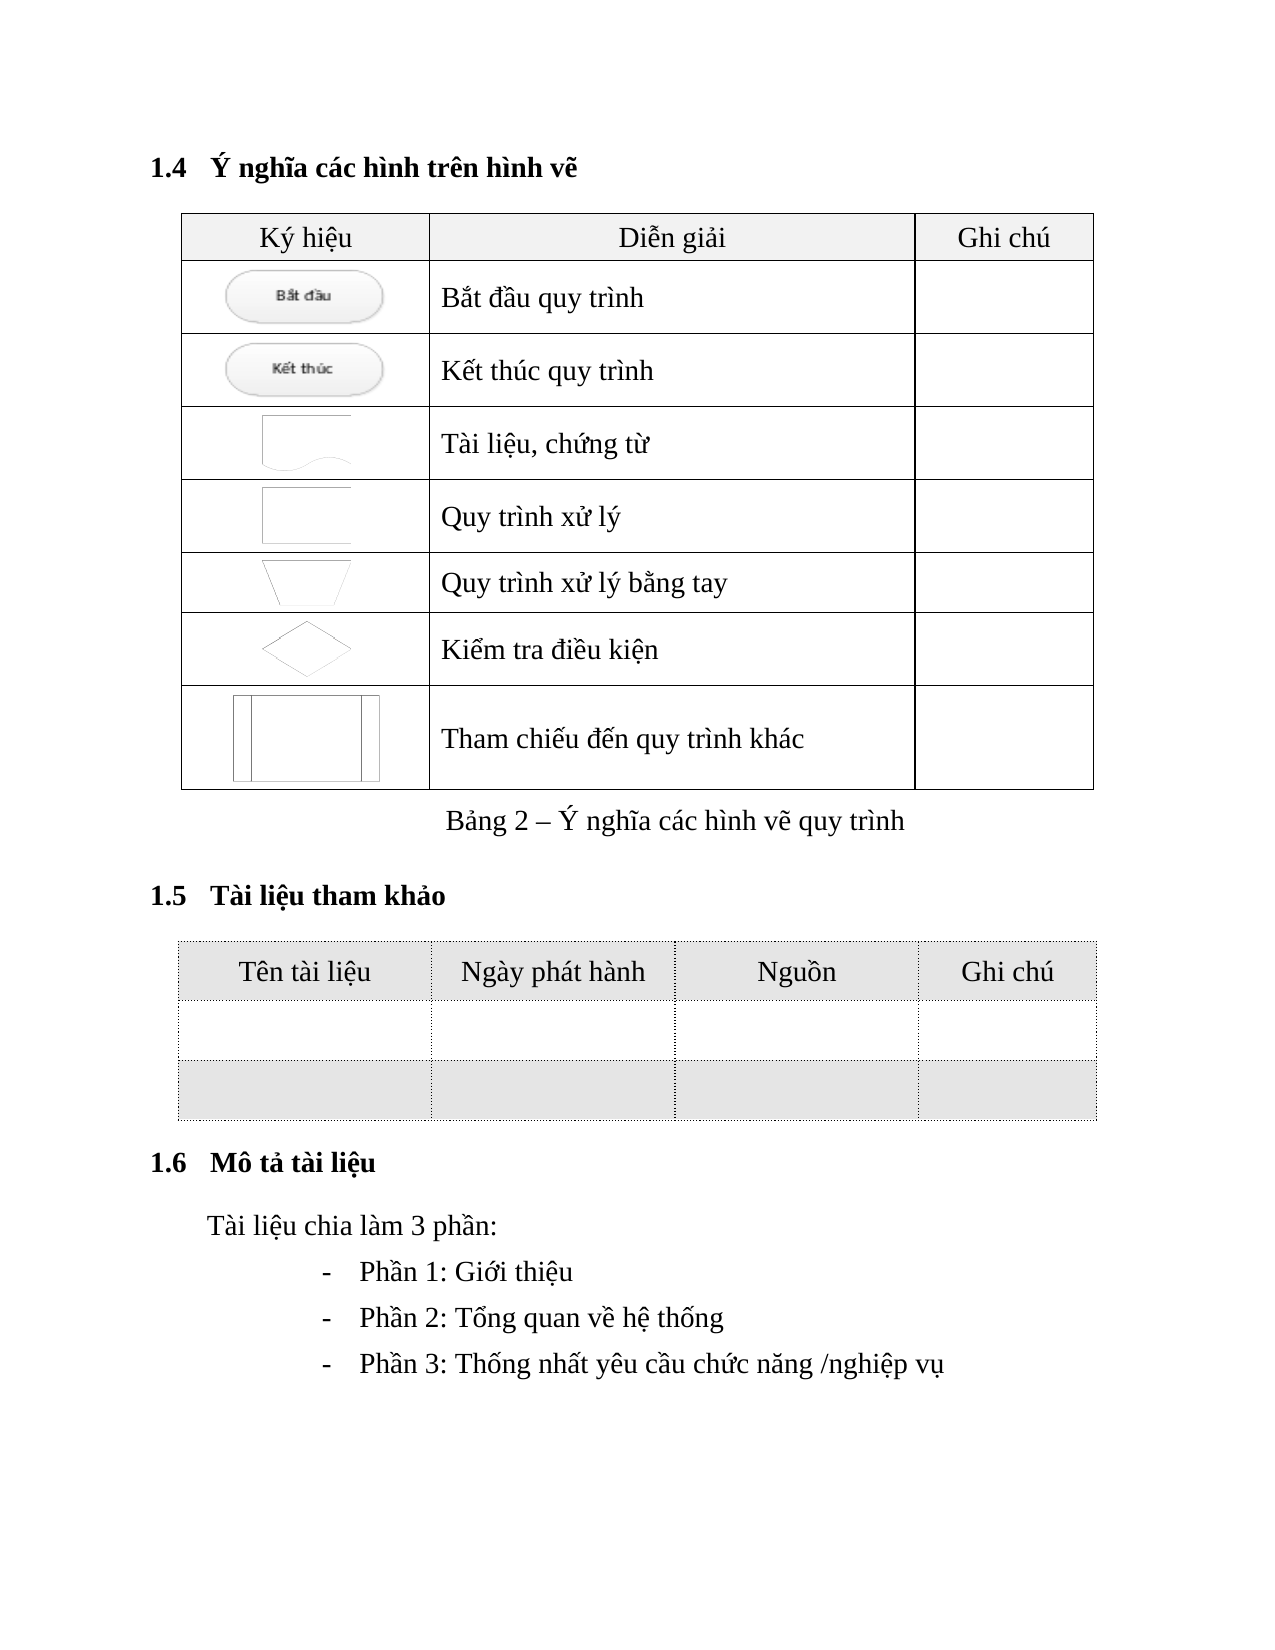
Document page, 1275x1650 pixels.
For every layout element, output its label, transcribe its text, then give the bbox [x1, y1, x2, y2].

table_cell [182, 480, 429, 552]
table_cell [431, 1000, 675, 1060]
table_cell Tài liệu, chứng từ [430, 407, 914, 479]
table_cell [675, 1060, 919, 1119]
table_cell [182, 613, 429, 685]
table_cell [919, 1000, 1097, 1060]
table_cell [916, 686, 1093, 789]
list Phần 3: Thống nhất yêu cầu chức năng /nghiệp vụ [322, 1346, 1125, 1380]
table_cell [675, 1000, 919, 1060]
table_header Ký hiệu [182, 214, 429, 260]
table_header Ghi chú [919, 941, 1097, 1000]
list Phần 2: Tổng quan về hệ thống [322, 1300, 1125, 1334]
table_cell [916, 407, 1093, 479]
table_cell [916, 261, 1093, 333]
table_cell [182, 334, 429, 406]
table_header Ghi chú [916, 214, 1093, 260]
table_header Diễn giải [430, 214, 914, 260]
table_cell [916, 480, 1093, 552]
table_cell Quy trình xử lý bằng tay [430, 553, 914, 612]
table_header Tên tài liệu [178, 941, 431, 1000]
subtitle Ý nghĩa các hình trên hình vẽ [150, 150, 1125, 183]
table_cell [182, 553, 429, 612]
table_cell [916, 613, 1093, 685]
table_header Nguồn [675, 941, 919, 1000]
text Bảng 2 – Ý nghĩa các hình vẽ quy trình [225, 803, 1125, 836]
table_cell [919, 1060, 1097, 1119]
table_cell [178, 1000, 431, 1060]
table_header Ngày phát hành [431, 941, 675, 1000]
list Phần 1: Giới thiệu [322, 1254, 1125, 1288]
table_cell Quy trình xử lý [430, 480, 914, 552]
table_cell [182, 686, 429, 789]
table_cell Kiểm tra điều kiện [430, 613, 914, 685]
subtitle Mô tả tài liệu [150, 1146, 1125, 1179]
text Tài liệu chia làm 3 phần: [207, 1208, 1125, 1242]
subtitle Tài liệu tham khảo [150, 878, 1125, 911]
table_cell Bắt đầu quy trình [430, 261, 914, 333]
table_cell Kết thúc quy trình [430, 334, 914, 406]
table_cell Tham chiếu đến quy trình khác [430, 686, 914, 789]
table_cell [916, 553, 1093, 612]
table_cell [178, 1060, 431, 1119]
table_cell [916, 334, 1093, 406]
table_cell [182, 261, 429, 333]
table_cell [182, 407, 429, 479]
table_cell [431, 1060, 675, 1119]
